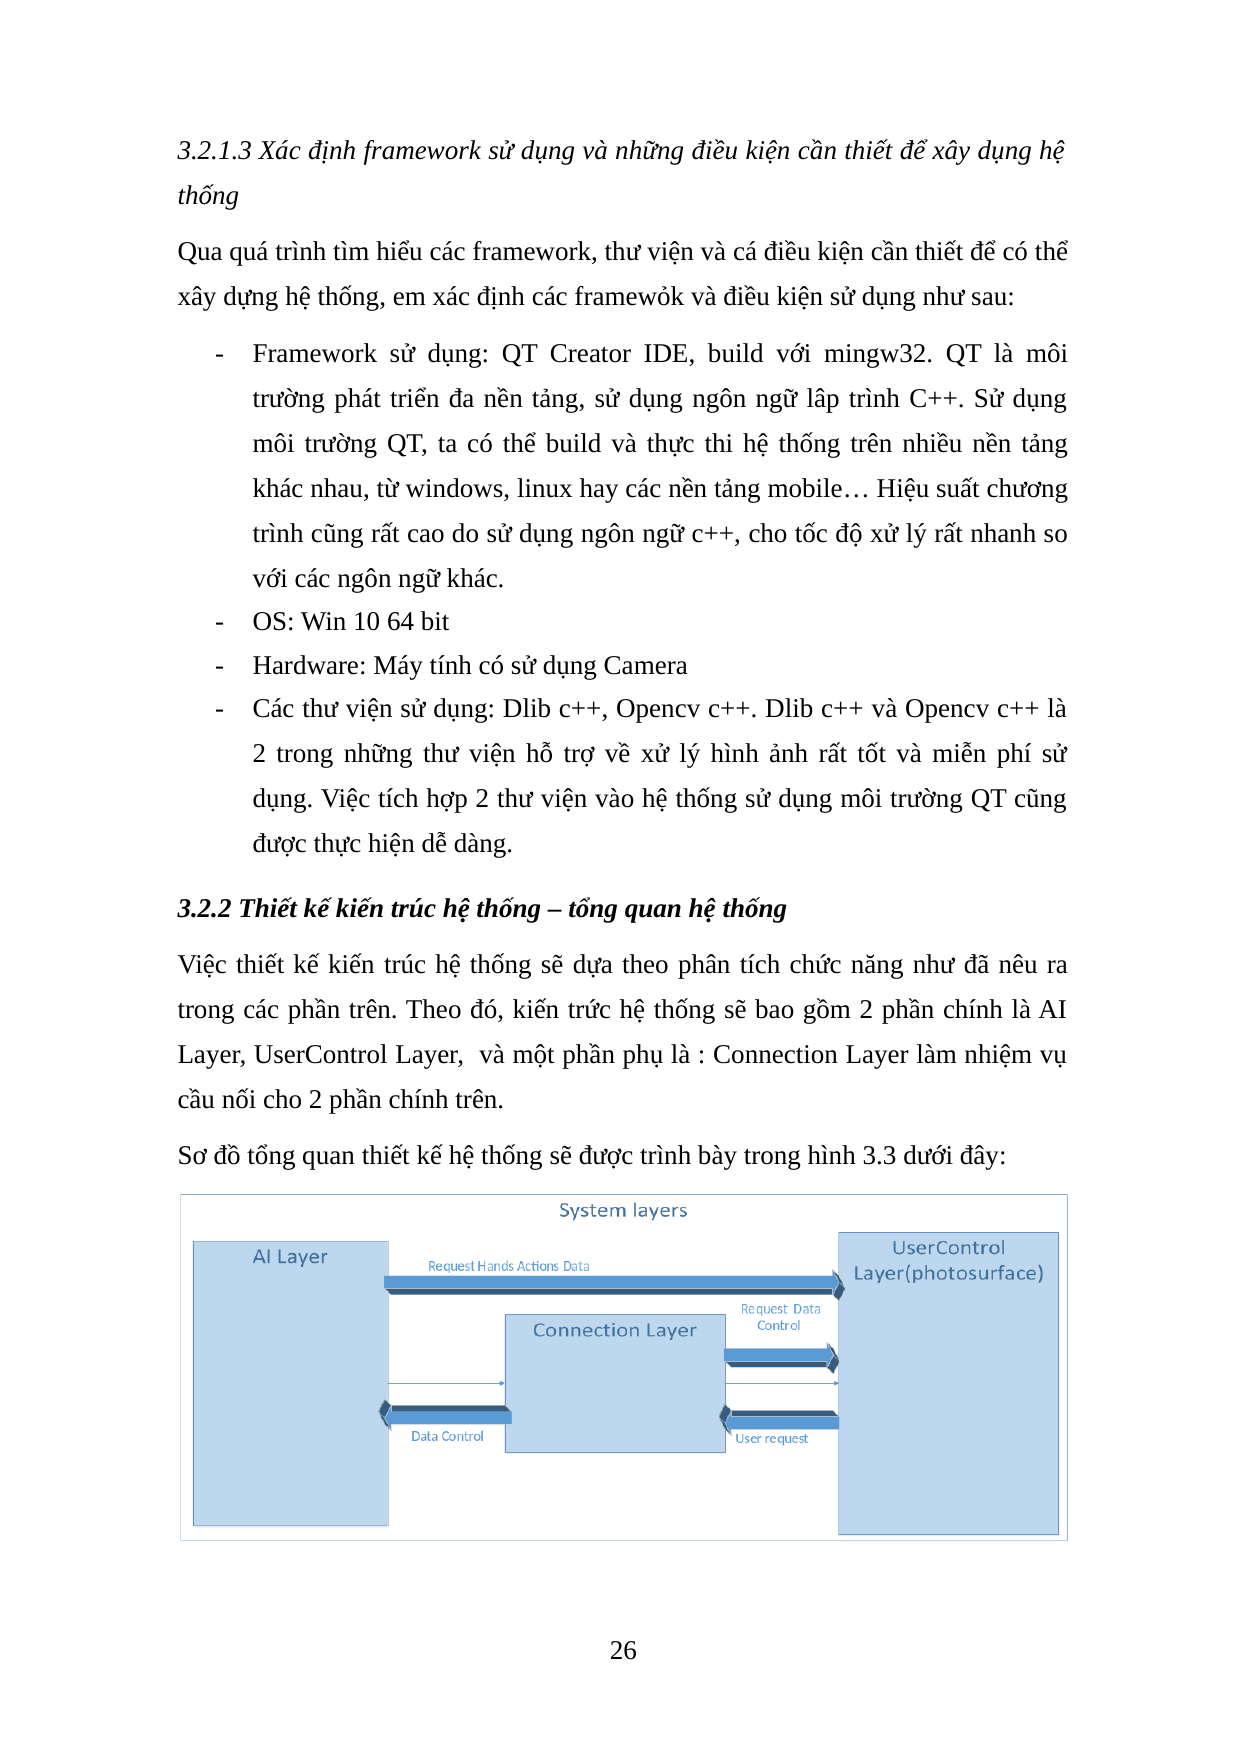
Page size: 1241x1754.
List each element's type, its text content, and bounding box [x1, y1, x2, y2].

list Hardware: Máy tính có sử dụng Camera [215, 646, 1069, 683]
text Sơ đồ tổng quan thiết kế hệ thống sẽ được trình bày trong hình 3.3 dưới đây: [177, 1136, 1069, 1174]
list OS: Win 10 64 bit [215, 602, 1069, 640]
list Framework sử dụng: QT Creator IDE, build với mingw32. QT là môi trường phát triển đa nền tảng, sử dụng ngôn ngữ lâp trình C++. Sử dụng môi trường QT, ta có thể build và thực thi hệ thống trên nhiều nền tảng khác nhau, từ windows, linux hay các nền tảng mobile… Hiệu suất chương trình cũng rất cao do sử dụng ngôn ngữ c++, cho tốc độ xử lý rất nhanh so với các ngôn ngữ khác. [215, 333, 1069, 596]
text Việc thiết kế kiến trúc hệ thống sẽ dựa theo phân tích chức năng như đã nêu ra trong các phần trên. Theo đó, kiến trức hệ thống sẽ bao gồm 2 phần chính là AI Layer, UserControl Layer, và một phần phụ là : Connection Layer làm nhiệm vụ cầu nối cho 2 phần chính trên. [177, 945, 1069, 1118]
text Qua quá trình tìm hiểu các framework, thư viện và cá điều kiện cần thiết để có thể xây dựng hệ thống, em xác định các framewỏk và điều kiện sử dụng như sau: [177, 232, 1069, 315]
subtitle Xác định framework sử dụng và những điều kiện cần thiết để xây dụng hệ thống [177, 131, 1069, 214]
list Các thư viện sử dụng: Dlib c++, Opencv c++. Dlib c++ và Opencv c++ là 2 trong những thư viện hỗ trợ về xử lý hình ảnh rất tốt và miễn phí sử dụng. Việc tích hợp 2 thư viện vào hệ thống sử dụng môi trường QT cũng được thực hiện dễ dàng. [215, 689, 1069, 862]
subtitle Thiết kế kiến trúc hệ thống – tổng quan hệ thống [177, 889, 1069, 926]
